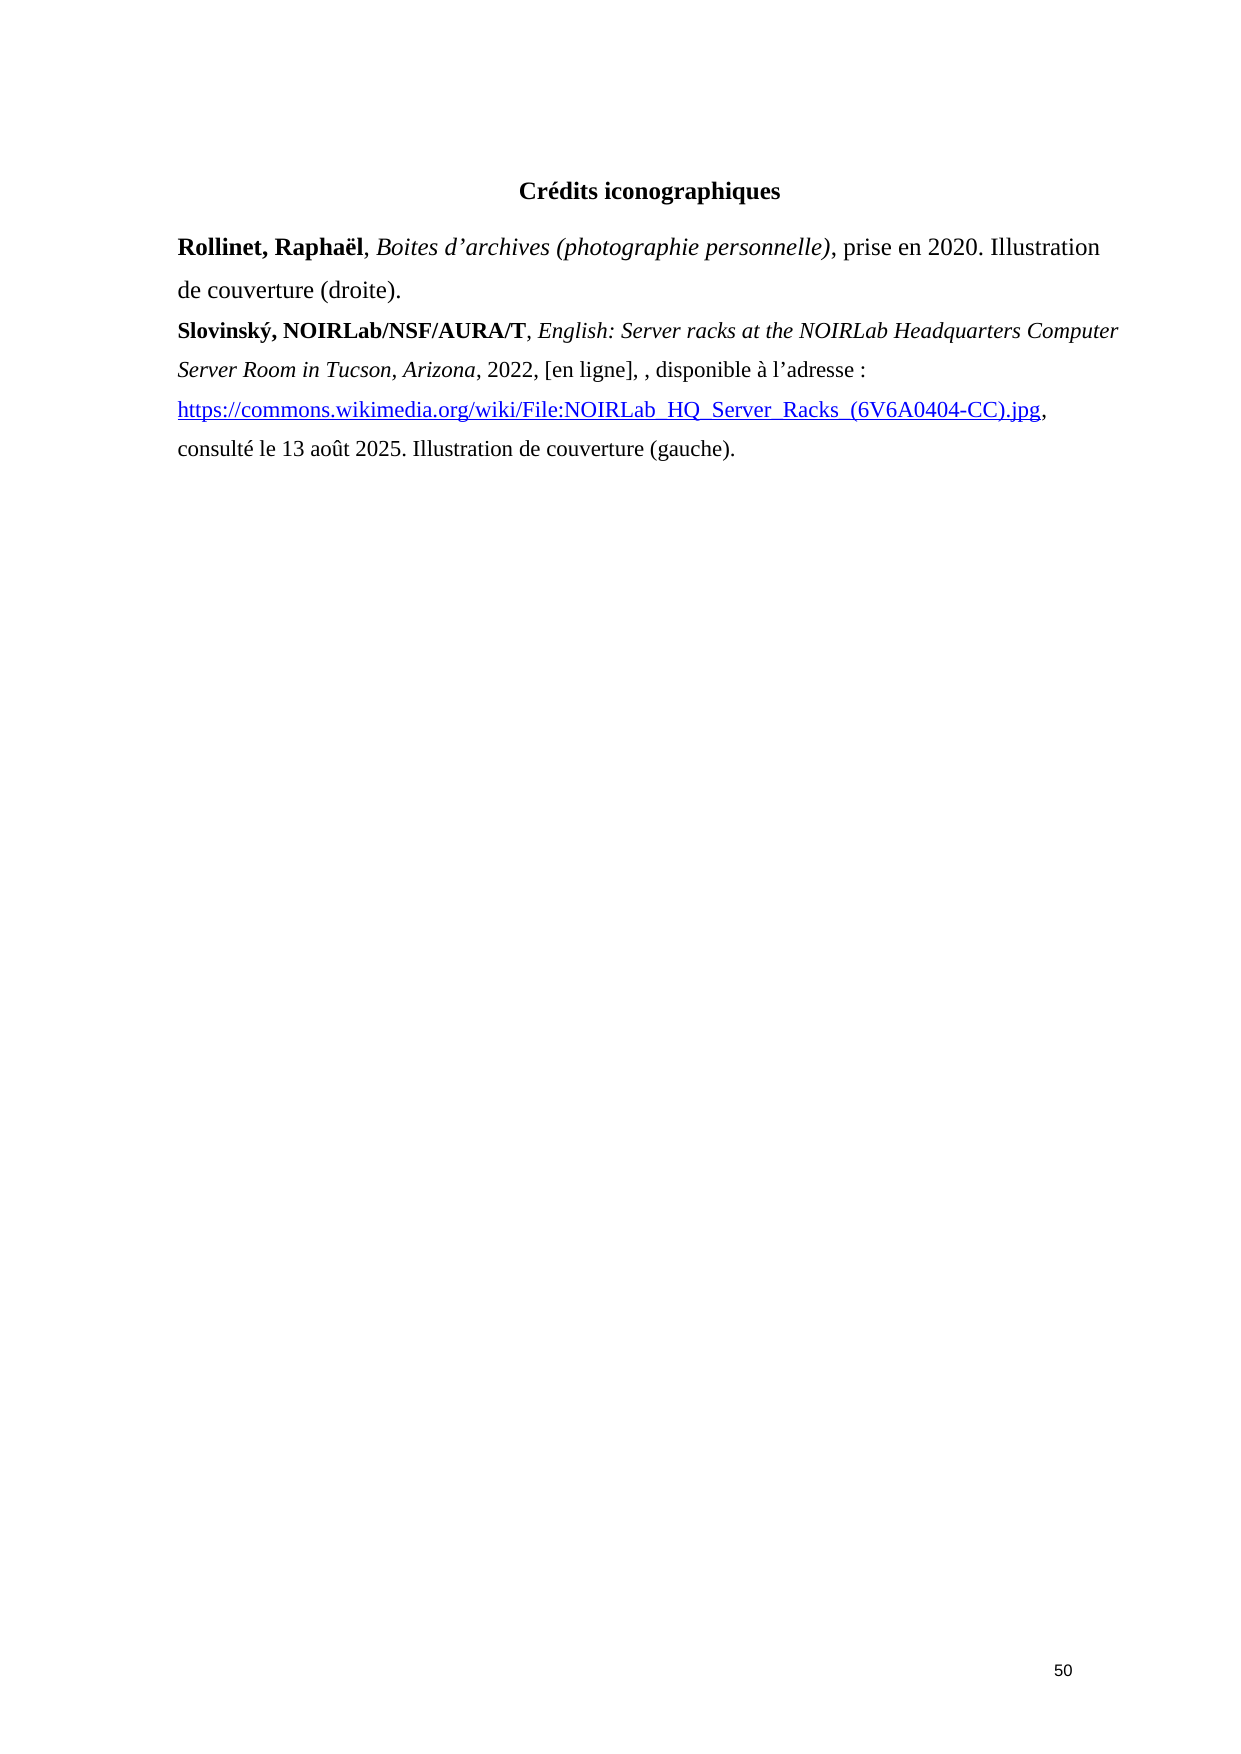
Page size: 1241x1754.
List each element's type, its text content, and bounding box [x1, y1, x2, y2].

text Rollinet, Raphaël, Boites d’archives (photographie personnelle), prise en 2020. Illustration de couverture (droite). Slovinský, NOIRLab/NSF/AURA/T, English: Server racks at the NOIRLab Headquarters Computer Server Room in Tucson, Arizona, 2022, [en ligne], , disponible à l’adresse : https://commons.wikimedia.org/wiki/File:NOIRLab_HQ_Server_Racks_(6V6A0404-CC).jpg, consulté le 13 août 2025. Illustration de couverture (gauche). [177, 232, 1122, 462]
text Crédits iconographiques [177, 176, 1122, 205]
